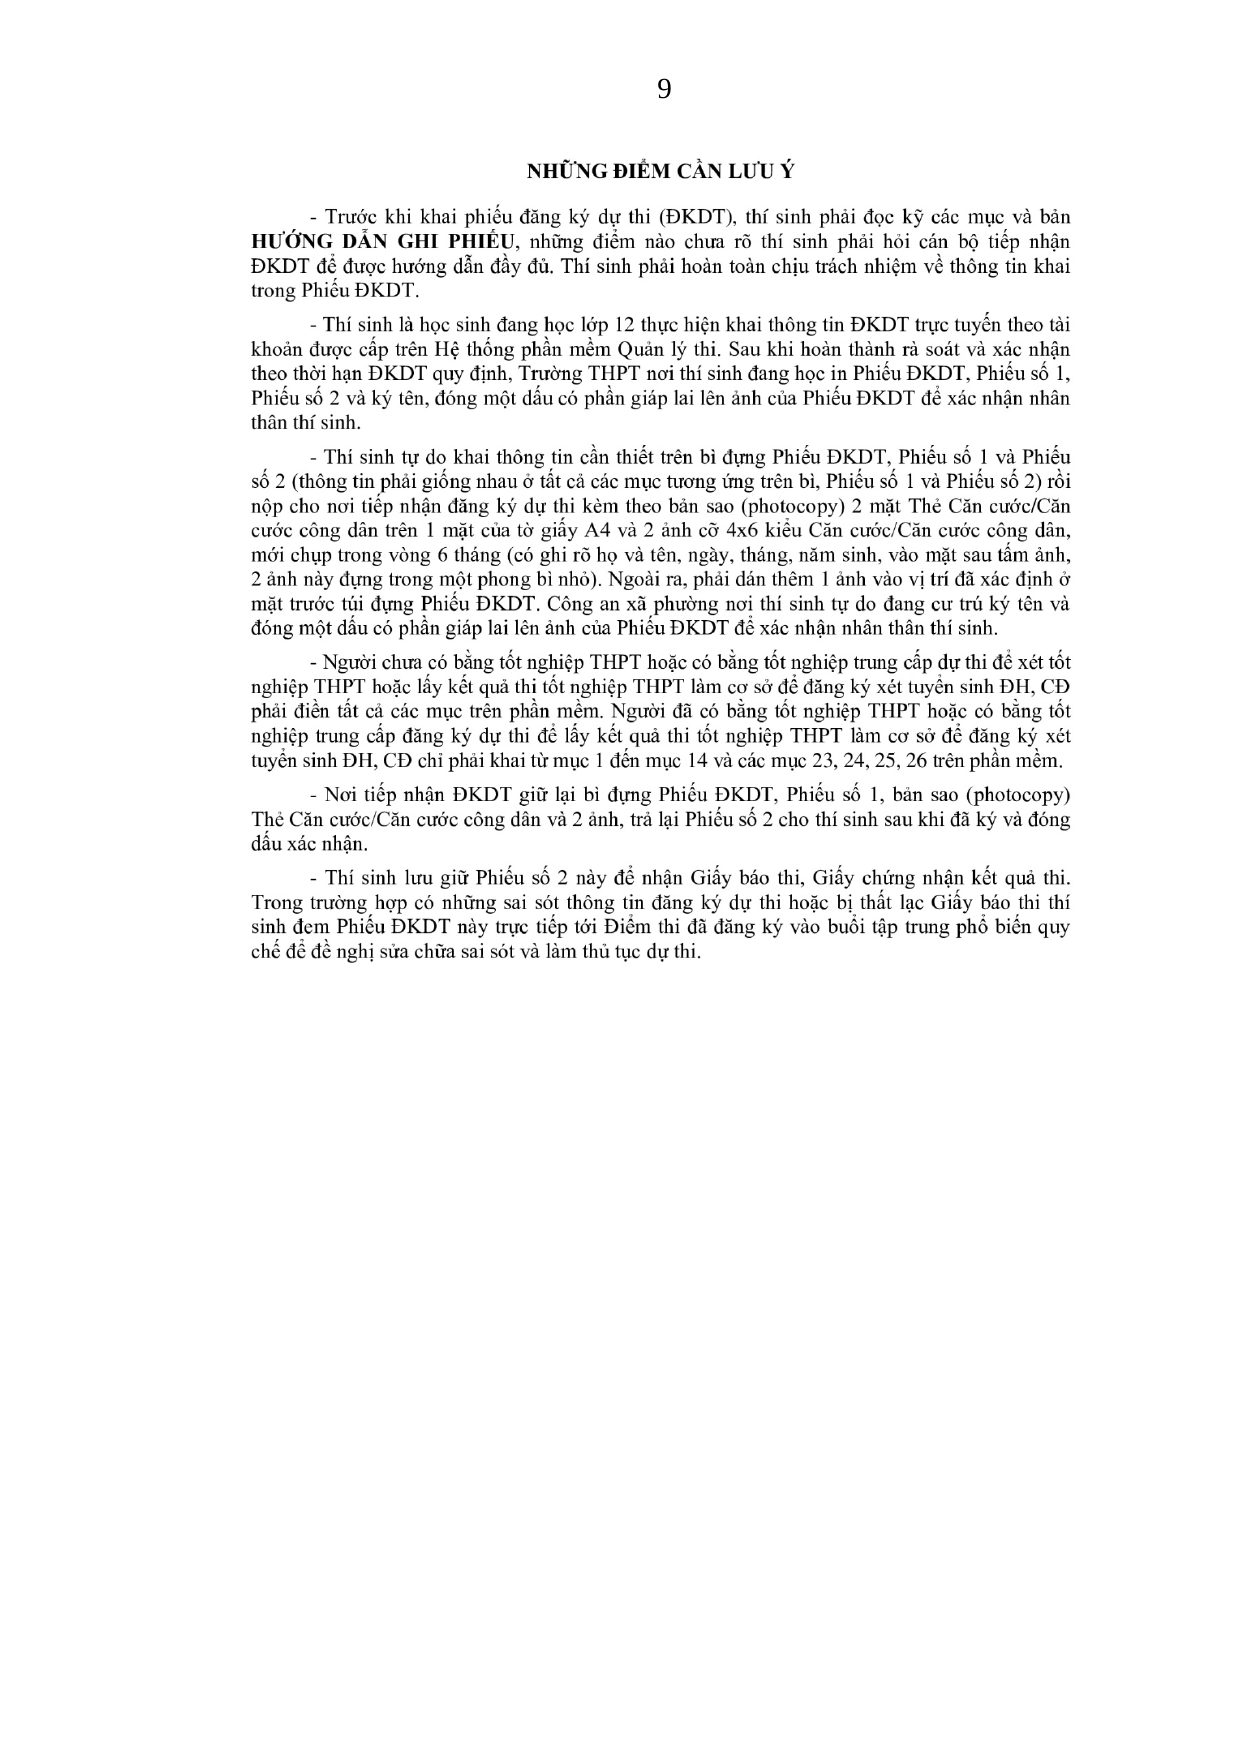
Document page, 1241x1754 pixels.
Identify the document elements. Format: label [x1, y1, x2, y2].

picture [177, 118, 1152, 1496]
